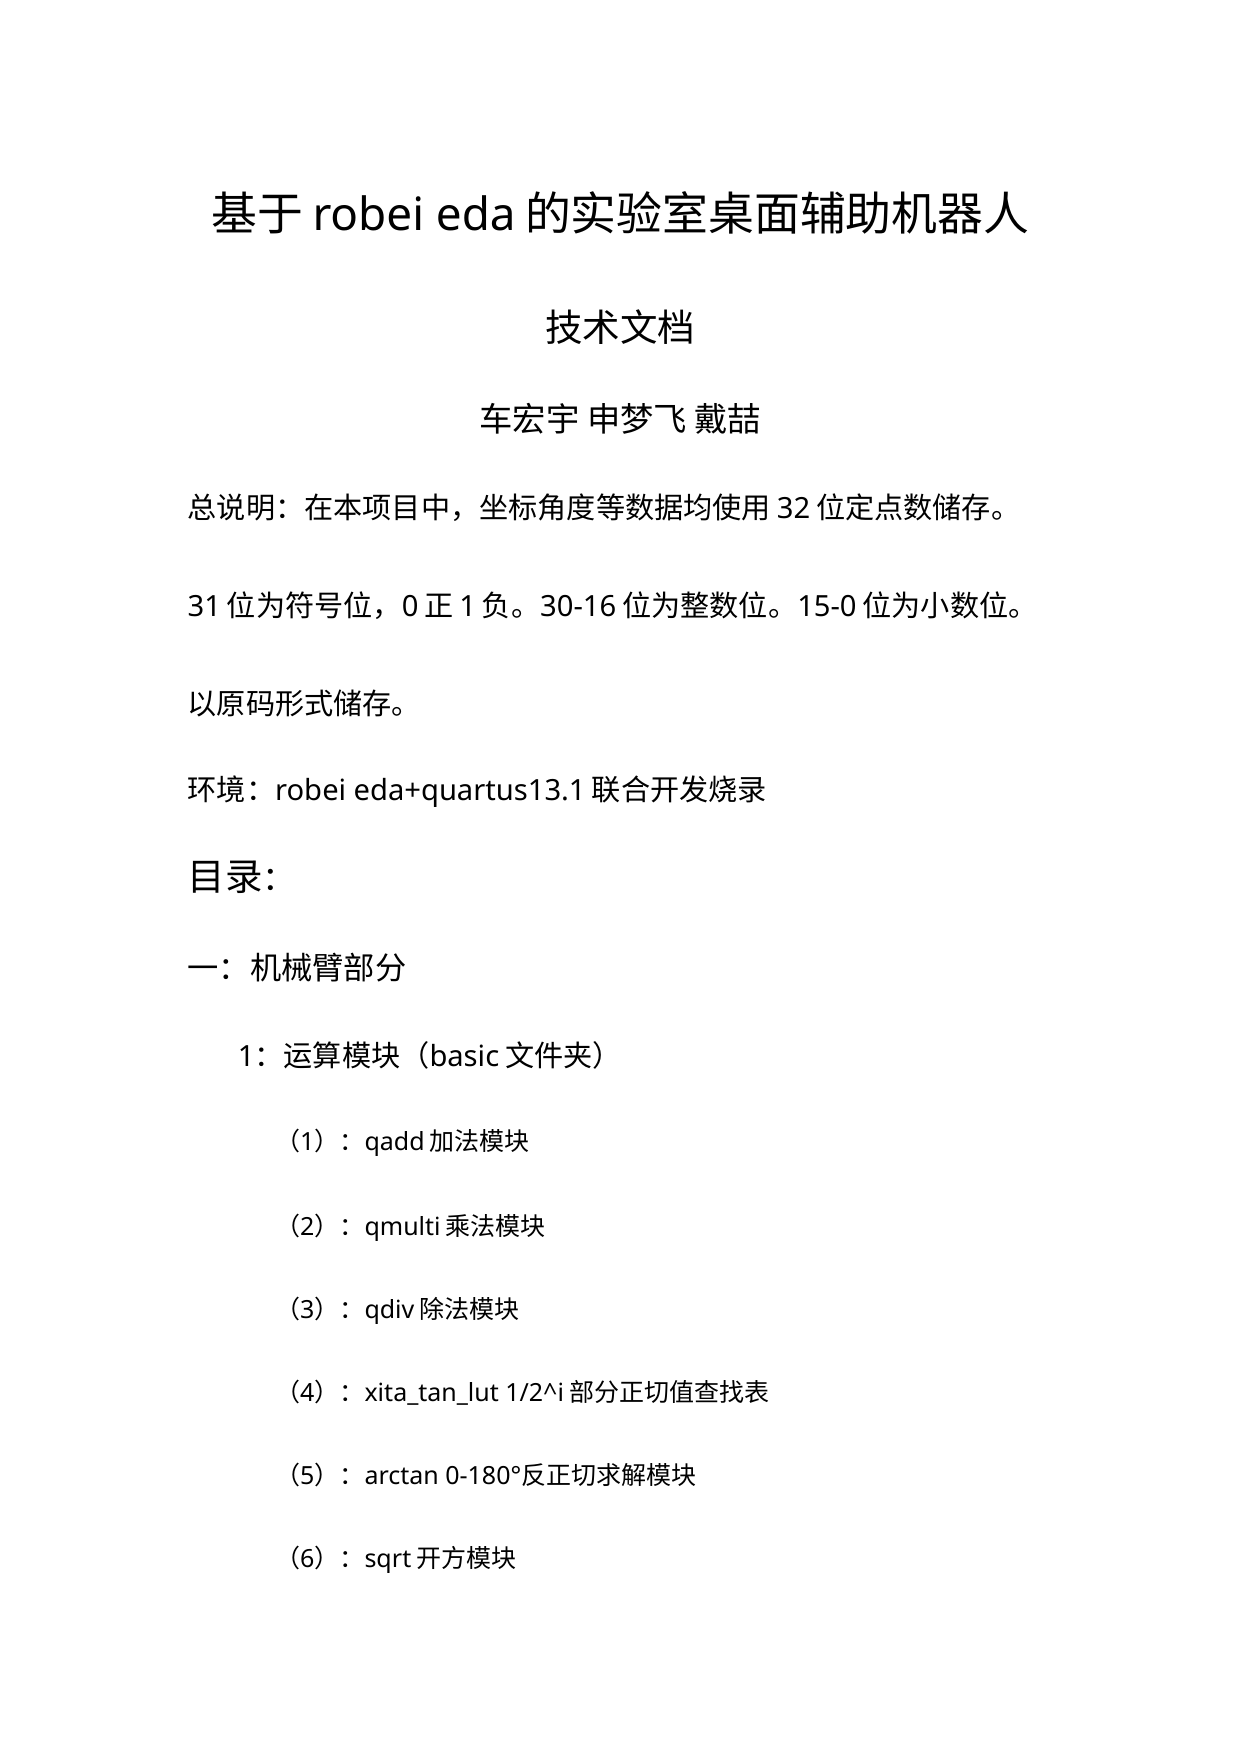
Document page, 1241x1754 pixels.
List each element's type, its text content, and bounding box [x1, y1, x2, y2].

text 总说明：在本项目中，坐标角度等数据均使用32位定点数储存。31位为符号位，0正1负。30-16位为整数位。15-0位为小数位。以原码形式储存。 [187, 474, 1053, 734]
text 一：机械臂部分 [187, 933, 1053, 998]
text （6）：sqrt开方模块 [187, 1524, 1053, 1589]
text （3）：qdiv除法模块 [187, 1275, 1053, 1340]
text 基于robei eda的实验室桌面辅助机器人 [187, 162, 1053, 259]
text 环境：robei eda+quartus13.1联合开发烧录 [187, 755, 1053, 820]
text 1：运算模块（basic文件夹） [187, 1021, 1053, 1086]
text （2）：qmulti乘法模块 [187, 1192, 1053, 1257]
text （1）：qadd加法模块 [187, 1107, 1053, 1172]
text 目录： [187, 841, 1053, 906]
text 车宏宇 申梦飞 戴喆 [187, 385, 1053, 450]
text 技术文档 [187, 293, 1053, 358]
text （5）：arctan 0-180°反正切求解模块 [187, 1441, 1053, 1506]
text （4）：xita_tan_lut 1/2^i部分正切值查找表 [187, 1358, 1053, 1423]
